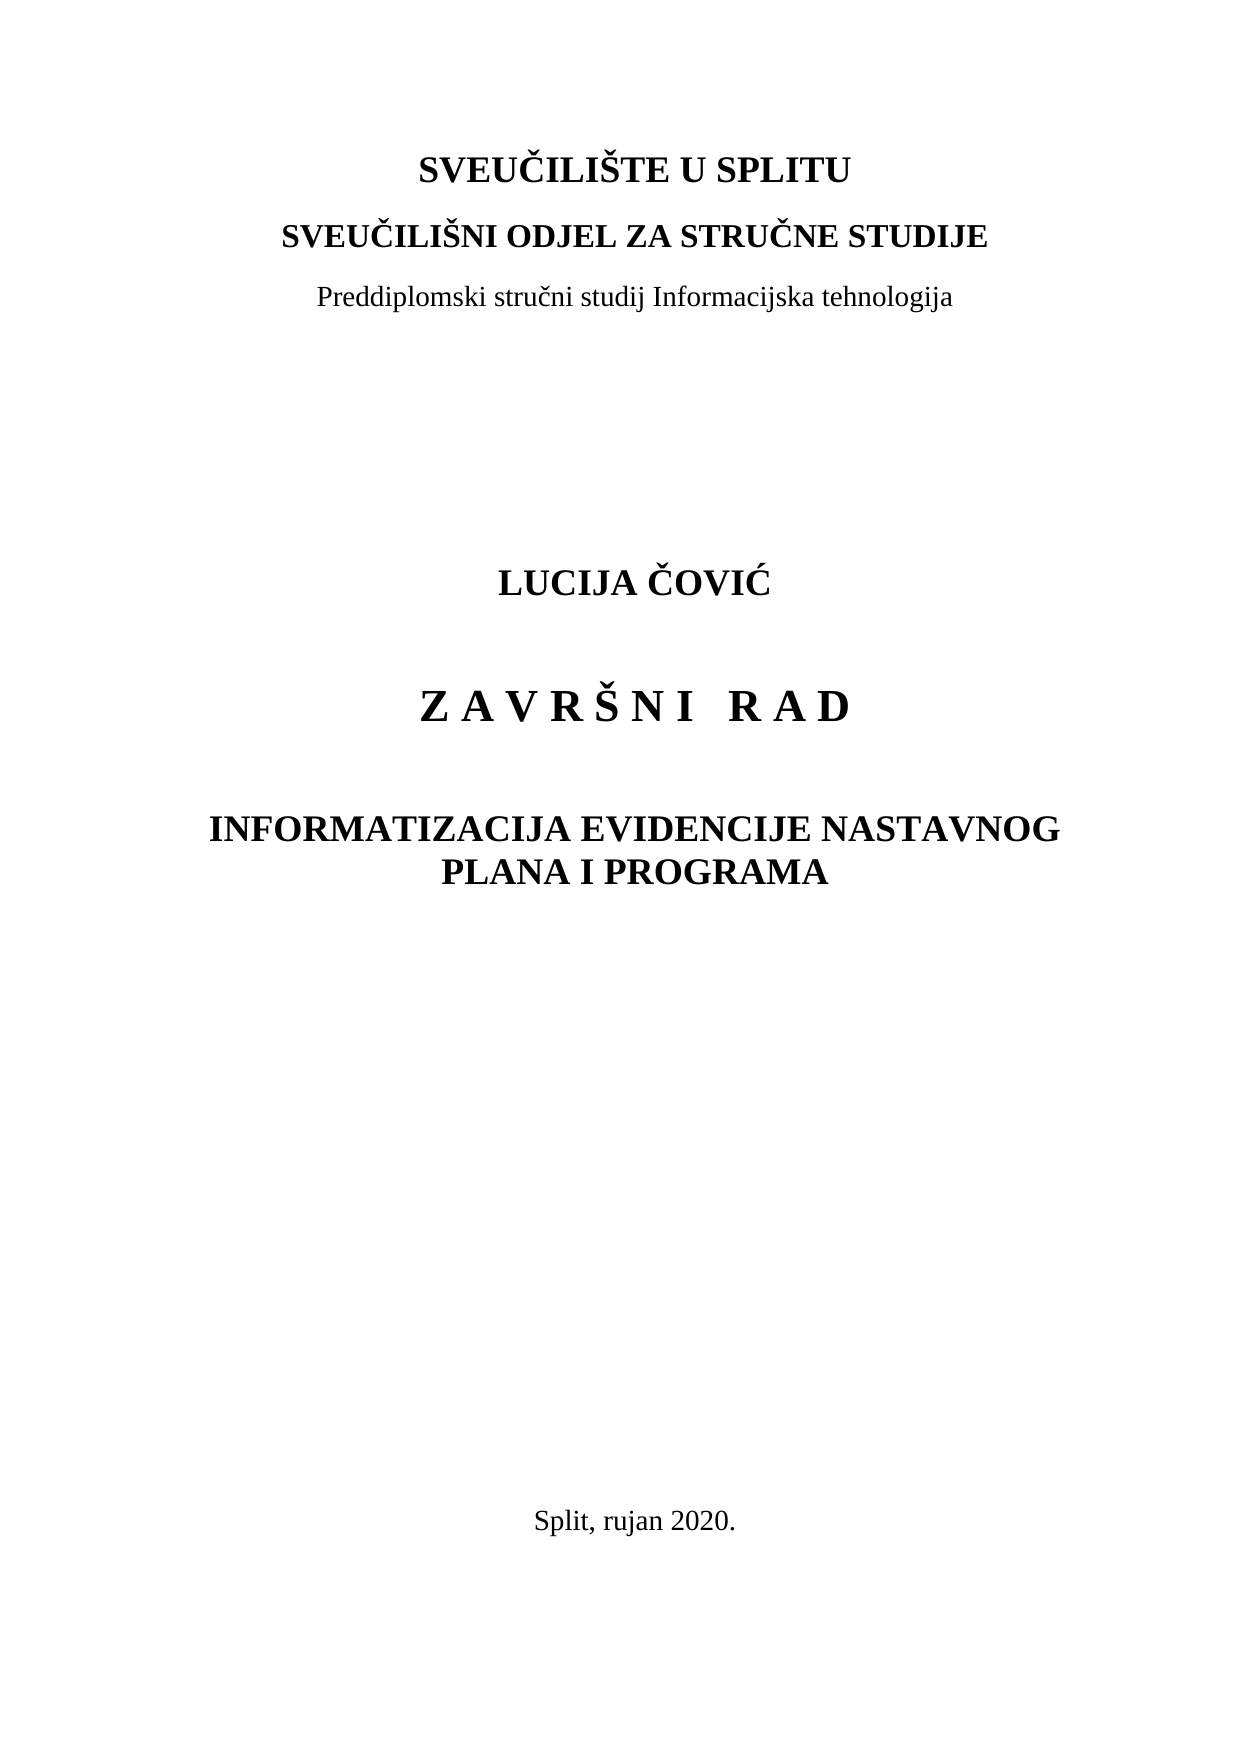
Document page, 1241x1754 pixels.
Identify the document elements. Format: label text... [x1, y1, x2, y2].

text LUCIJA ČOVIĆ [177, 560, 1092, 603]
text SVEUČILIŠTE U SPLITU [177, 148, 1092, 191]
text SVEUČILIŠNI ODJEL ZA STRUČNE STUDIJE [177, 216, 1092, 254]
text Preddiplomski stručni studij Informacijska tehnologija [177, 279, 1092, 313]
text INFORMATIZACIJA EVIDENCIJE NASTAVNOG PLANA I PROGRAMA [177, 806, 1092, 892]
text Split, rujan 2020. [177, 1503, 1092, 1537]
text Z A V R Š N I R A D [177, 678, 1092, 731]
